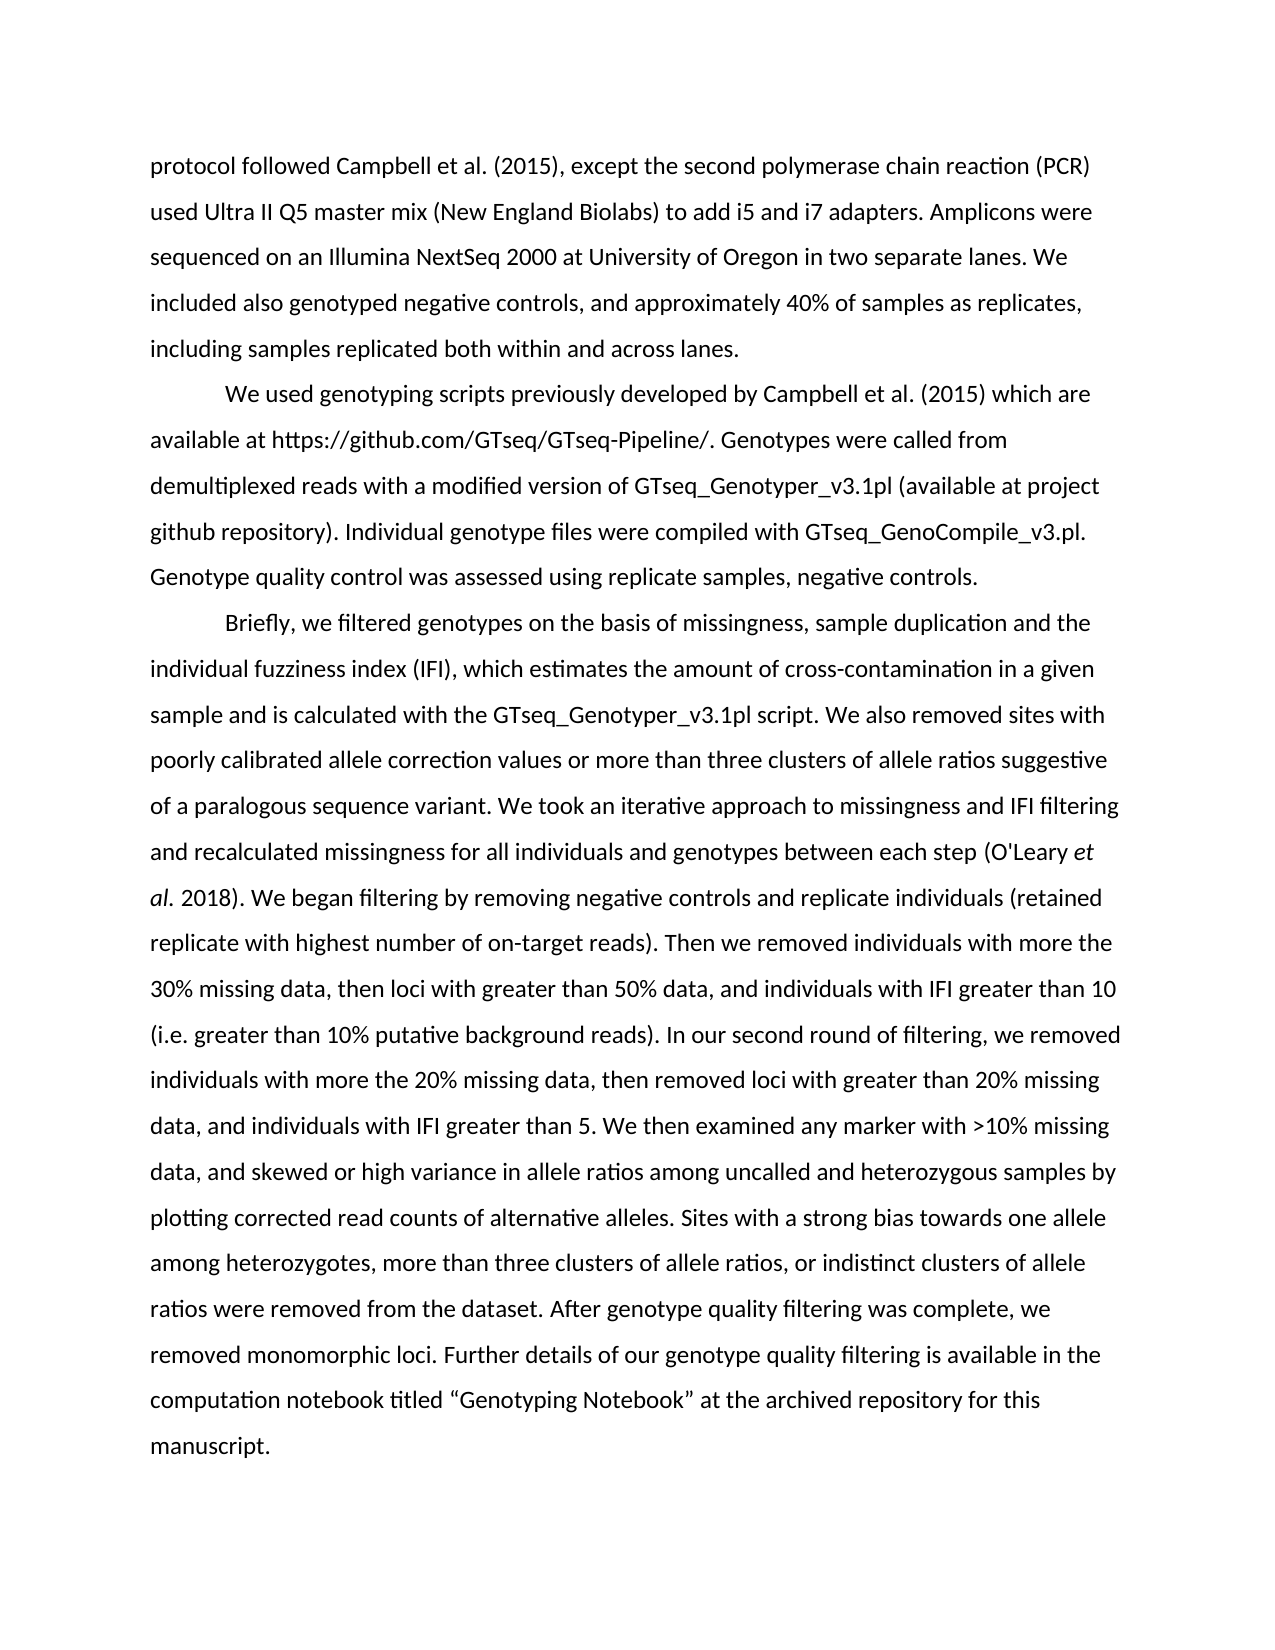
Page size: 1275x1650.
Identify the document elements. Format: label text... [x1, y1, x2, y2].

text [150, 150, 1125, 363]
text Briefly, we filtered genotypes on the basis of missingness, sample duplication and the individual fuzziness index (IFI), which estimates the amount of cross-contamination in a given sample and is calculated with the GTseq_Genotyper_v3.1pl script. We also removed sites with poorly calibrated allele correction values or more than three clusters of allele ratios suggestive of a paralogous sequence variant. We took an iterative approach to missingness and IFI filtering and recalculated missingness for all individuals and genotypes between each step (O'Leary et al. 2018). We began filtering by removing negative controls and replicate individuals (retained replicate with highest number of on-target reads). Then we removed individuals with more the 30% missing data, then loci with greater than 50% data, and individuals with IFI greater than 10 (i.e. greater than 10% putative background reads). In our second round of filtering, we removed individuals with more the 20% missing data, then removed loci with greater than 20% missing data, and individuals with IFI greater than 5. We then examined any marker with >10% missing data, and skewed or high variance in allele ratios among uncalled and heterozygous samples by plotting corrected read counts of alternative alleles. Sites with a strong bias towards one allele among heterozygotes, more than three clusters of allele ratios, or indistinct clusters of allele ratios were removed from the dataset. After genotype quality filtering was complete, we removed monomorphic loci. Further details of our genotype quality filtering is available in the computation notebook titled “Genotyping Notebook” at the archived repository for this manuscript. [150, 607, 1125, 1461]
text We used genotyping scripts previously developed by Campbell et al. (2015) which are available at https://github.com/GTseq/GTseq-Pipeline/. Genotypes were called from demultiplexed reads with a modified version of GTseq_Genotyper_v3.1pl (available at project github repository). Individual genotype files were compiled with GTseq_GenoCompile_v3.pl. Genotype quality control was assessed using replicate samples, negative controls. [150, 379, 1125, 592]
